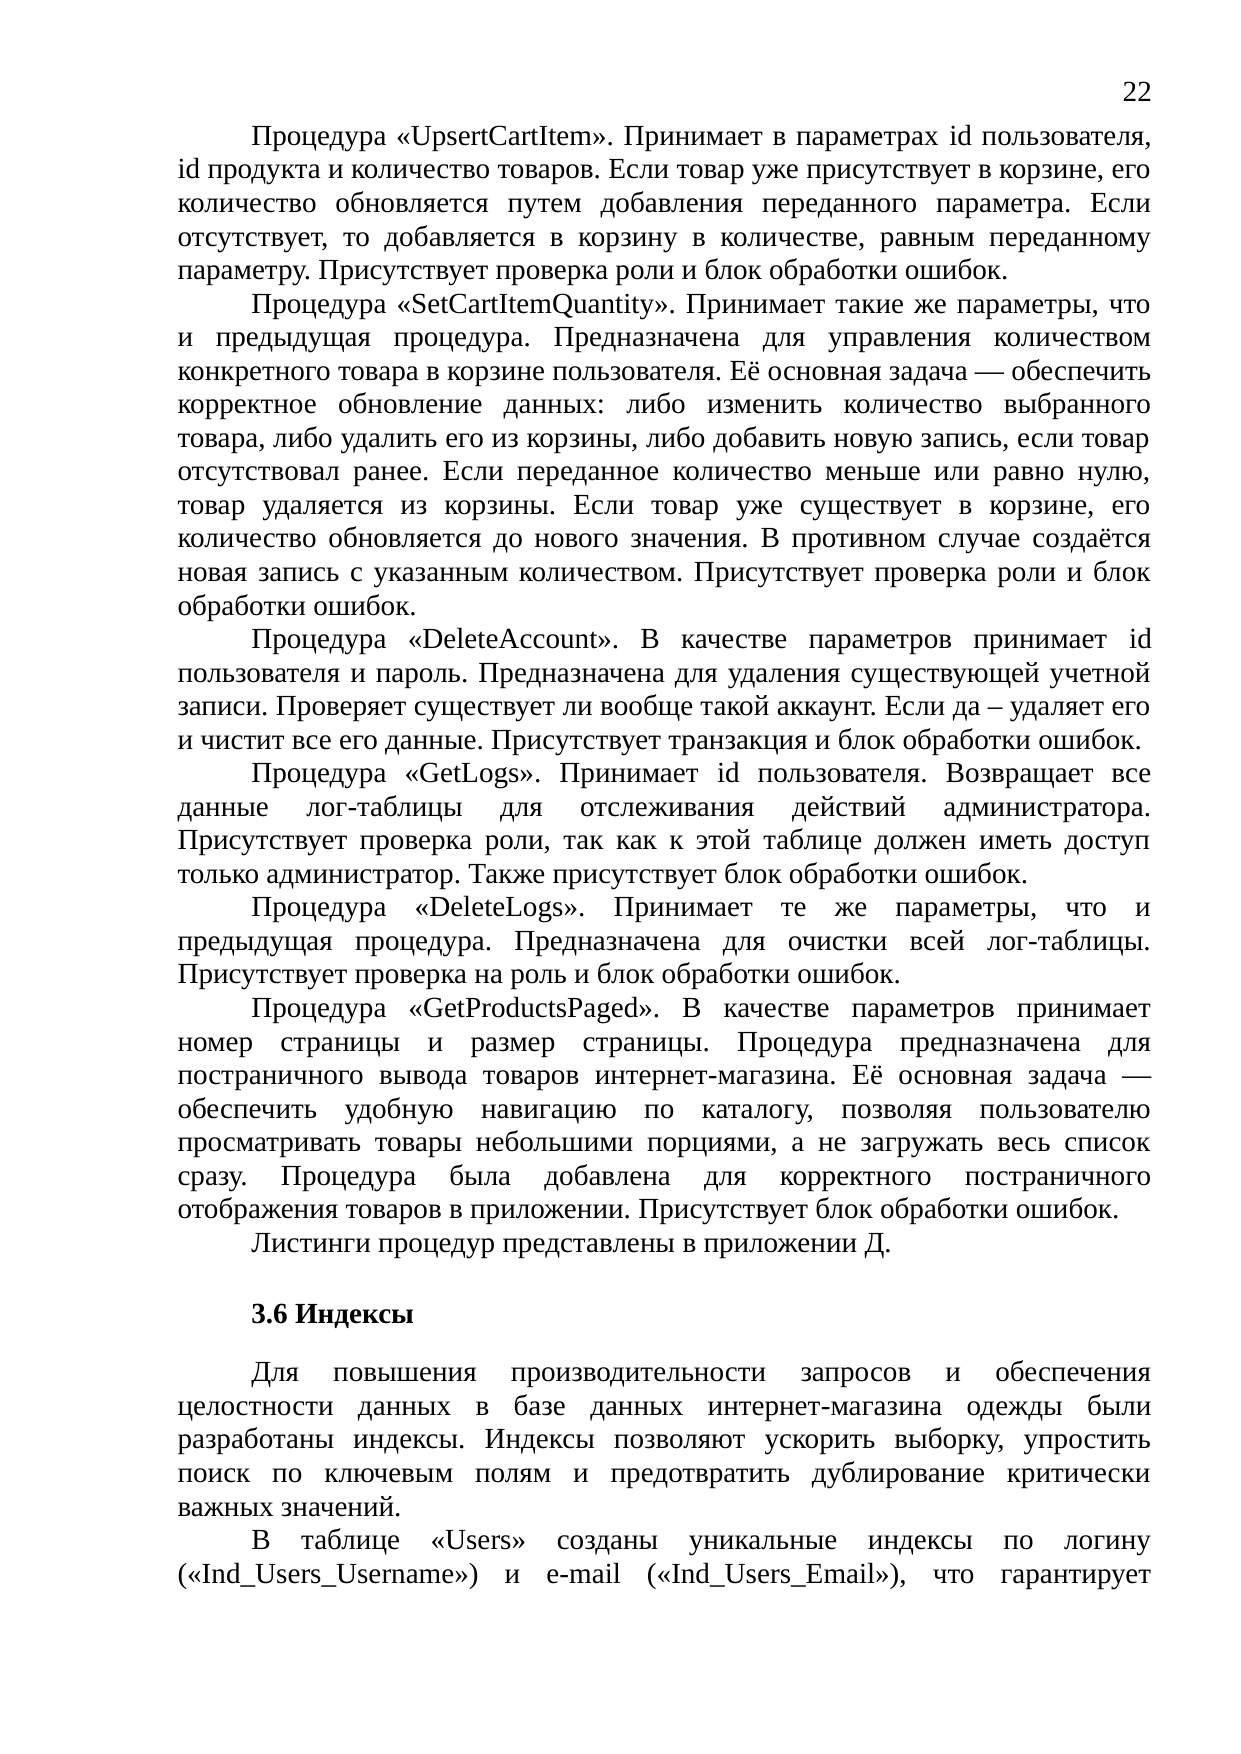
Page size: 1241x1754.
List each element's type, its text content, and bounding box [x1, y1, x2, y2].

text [177, 1522, 1152, 1589]
text Для повышения производительности запросов и обеспечения целостности данных в базе данных интернет‑магазина одежды были разработаны индексы. Индексы позволяют ускорить выборку, упростить поиск по ключевым полям и предотвратить дублирование критически важных значений. [177, 1354, 1152, 1522]
text Процедура «SetCartItemQuantity». Принимает такие же параметры, что и предыдущая процедура. Предназначена для управления количеством конкретного товара в корзине пользователя. Её основная задача — обеспечить корректное обновление данных: либо изменить количество выбранного товара, либо удалить его из корзины, либо добавить новую запись, если товар отсутствовал ранее. Если переданное количество меньше или равно нулю, товар удаляется из корзины. Если товар уже существует в корзине, его количество обновляется до нового значения. В противном случае создаётся новая запись с указанным количеством. Присутствует проверка роли и блок обработки ошибок. [177, 286, 1152, 621]
subtitle 3.6 Индексы [177, 1296, 1152, 1329]
text Листинги процедур представлены в приложении Д. [177, 1225, 1152, 1258]
text Процедура «GetLogs». Принимает id пользователя. Возвращает все данные лог-таблицы для отслеживания действий администратора. Присутствует проверка роли, так как к этой таблице должен иметь доступ только администратор. Также присутствует блок обработки ошибок. [177, 755, 1152, 889]
text Процедура «DeleteAccount». В качестве параметров принимает id пользователя и пароль. Предназначена для удаления существующей учетной записи. Проверяет существует ли вообще такой аккаунт. Если да – удаляет его и чистит все его данные. Присутствует транзакция и блок обработки ошибок. [177, 621, 1152, 755]
text Процедура «DeleteLogs». Принимает те же параметры, что и предыдущая процедура. Предназначена для очистки всей лог-таблицы. Присутствует проверка на роль и блок обработки ошибок. [177, 889, 1152, 990]
text Процедура «UpsertCartItem». Принимает в параметрах id пользователя, id продукта и количество товаров. Если товар уже присутствует в корзине, его количество обновляется путем добавления переданного параметра. Если отсутствует, то добавляется в корзину в количестве, равным переданному параметру. Присутствует проверка роли и блок обработки ошибок. [177, 118, 1152, 286]
text Процедура «GetProductsPaged». В качестве параметров принимает номер страницы и размер страницы. Процедура предназначена для постраничного вывода товаров интернет-магазина. Её основная задача — обеспечить удобную навигацию по каталогу, позволяя пользователю просматривать товары небольшими порциями, а не загружать весь список сразу. Процедура была добавлена для корректного постраничного отображения товаров в приложении. Присутствует блок обработки ошибок. [177, 990, 1152, 1225]
